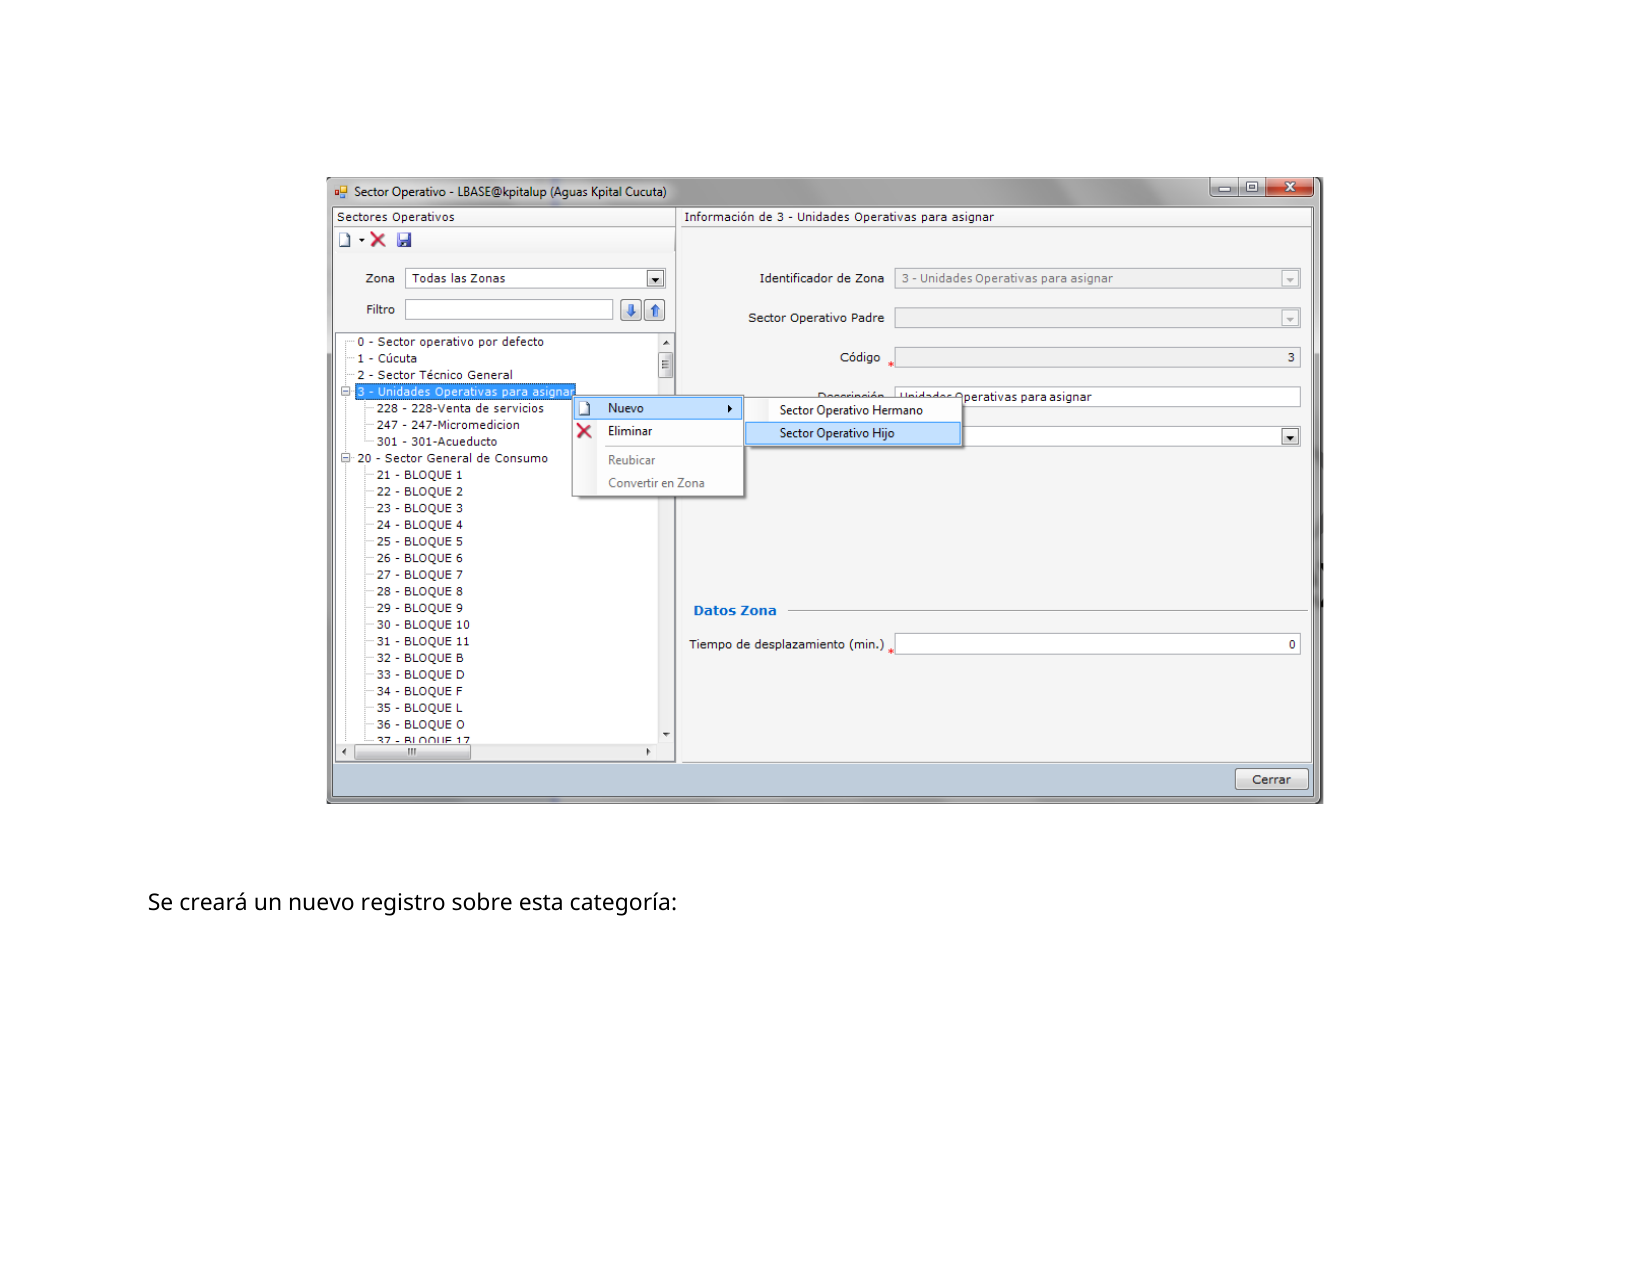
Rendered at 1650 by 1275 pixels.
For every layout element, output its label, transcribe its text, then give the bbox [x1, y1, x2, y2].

text Se creará un nuevo registro sobre esta categoría: [148, 886, 1502, 917]
picture [326, 177, 1324, 804]
